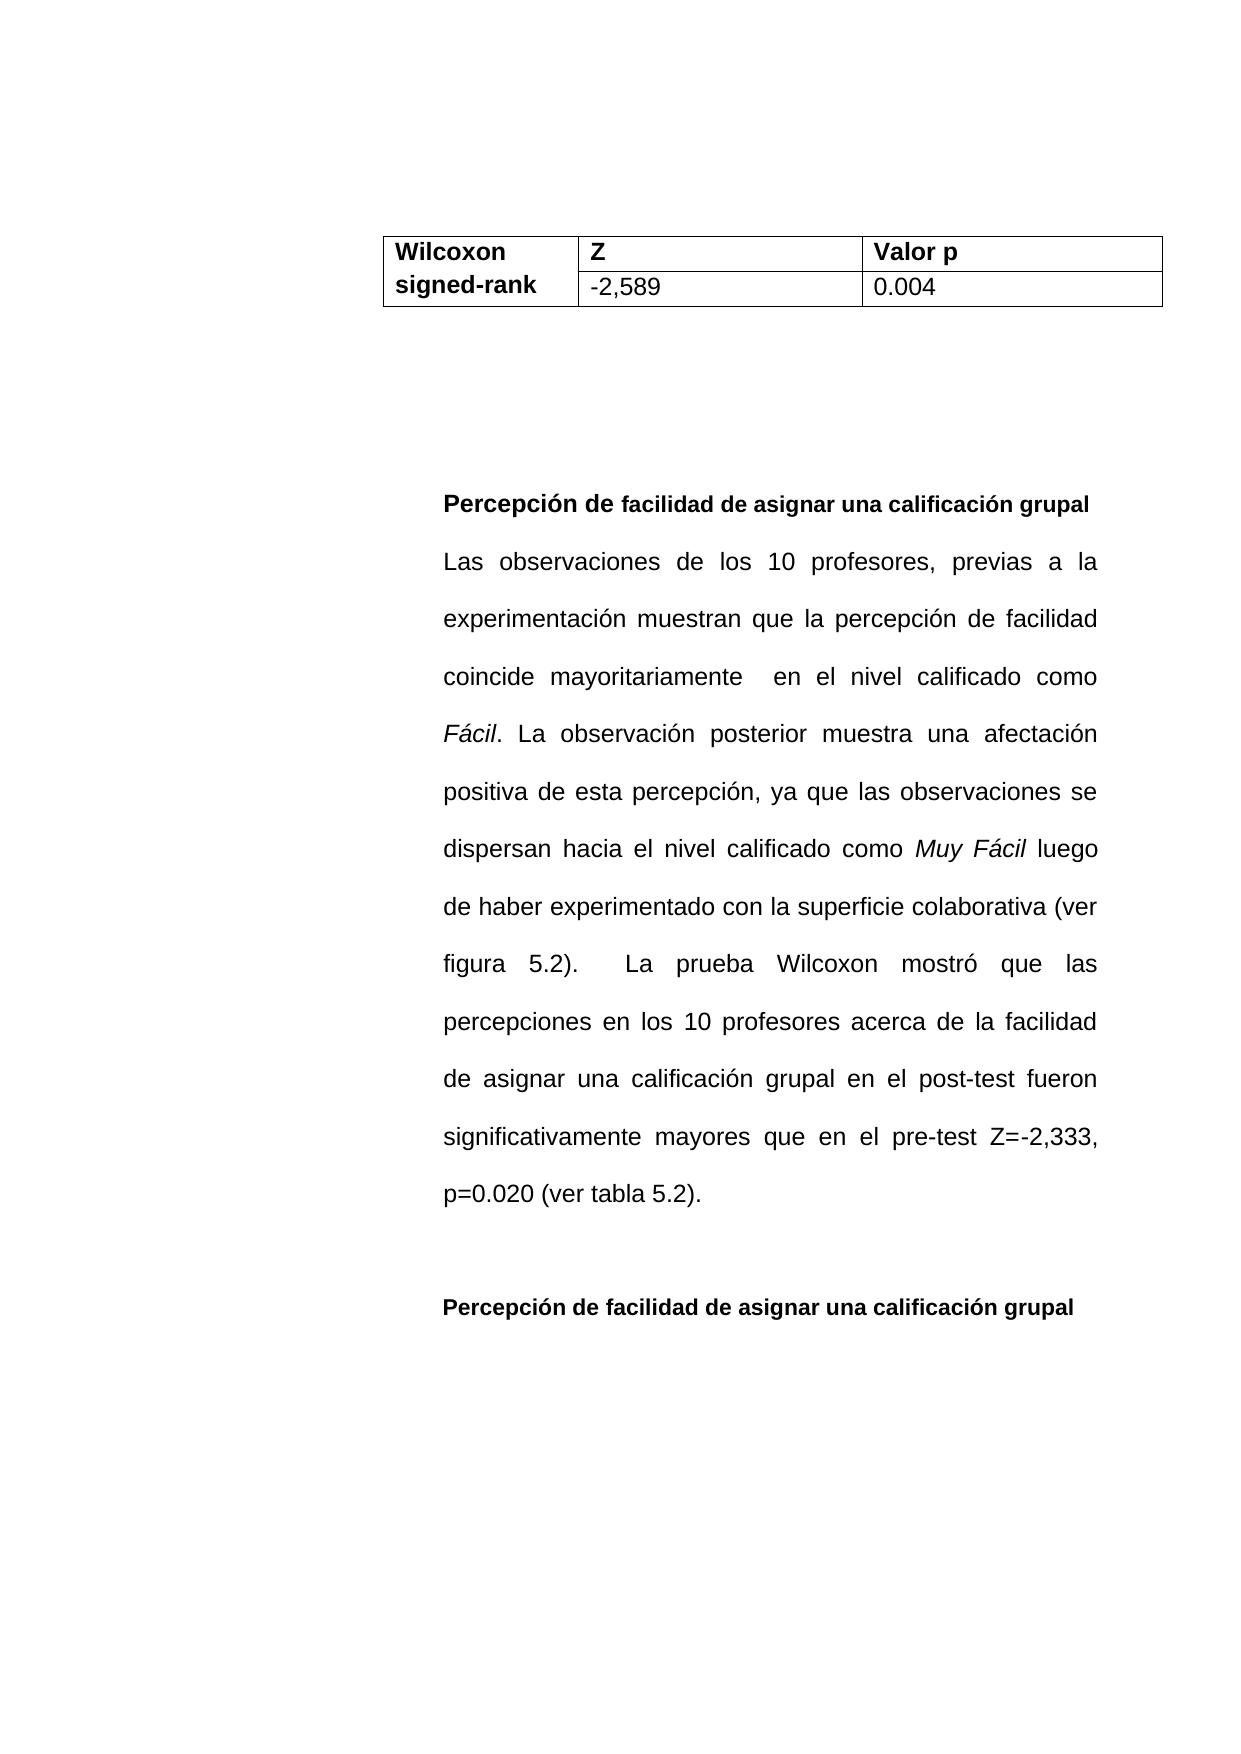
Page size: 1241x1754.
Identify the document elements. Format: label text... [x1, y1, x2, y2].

table_cell Wilcoxon signed-rank [384, 237, 578, 306]
table_cell -2,589 [579, 272, 862, 306]
text Percepción de facilidad de asignar una calificación grupal [396, 489, 1098, 518]
text Las observaciones de los 10 profesores, previas a la experimentación muestran que la percepción de facilidad coincide mayoritariamente en el nivel calificado como Fácil. La observación posterior muestra una afectación positiva de esta percepción, ya que las observaciones se dispersan hacia el nivel calificado como Muy Fácil luego de haber experimentado con la superficie colaborativa (ver figura 5.2). La prueba Wilcoxon mostró que las percepciones en los 10 profesores acerca de la facilidad de asignar una calificación grupal en el post-test fueron significativamente mayores que en el pre-test Z=-2,333, p=0.020 (ver tabla 5.2). [443, 546, 1098, 1208]
table_cell 0.004 [863, 272, 1162, 306]
table_cell Z [579, 237, 862, 271]
table_cell Valor p [863, 237, 1162, 271]
table_header Percepción de facilidad de asignar una calificación grupal [339, 1294, 1136, 1320]
